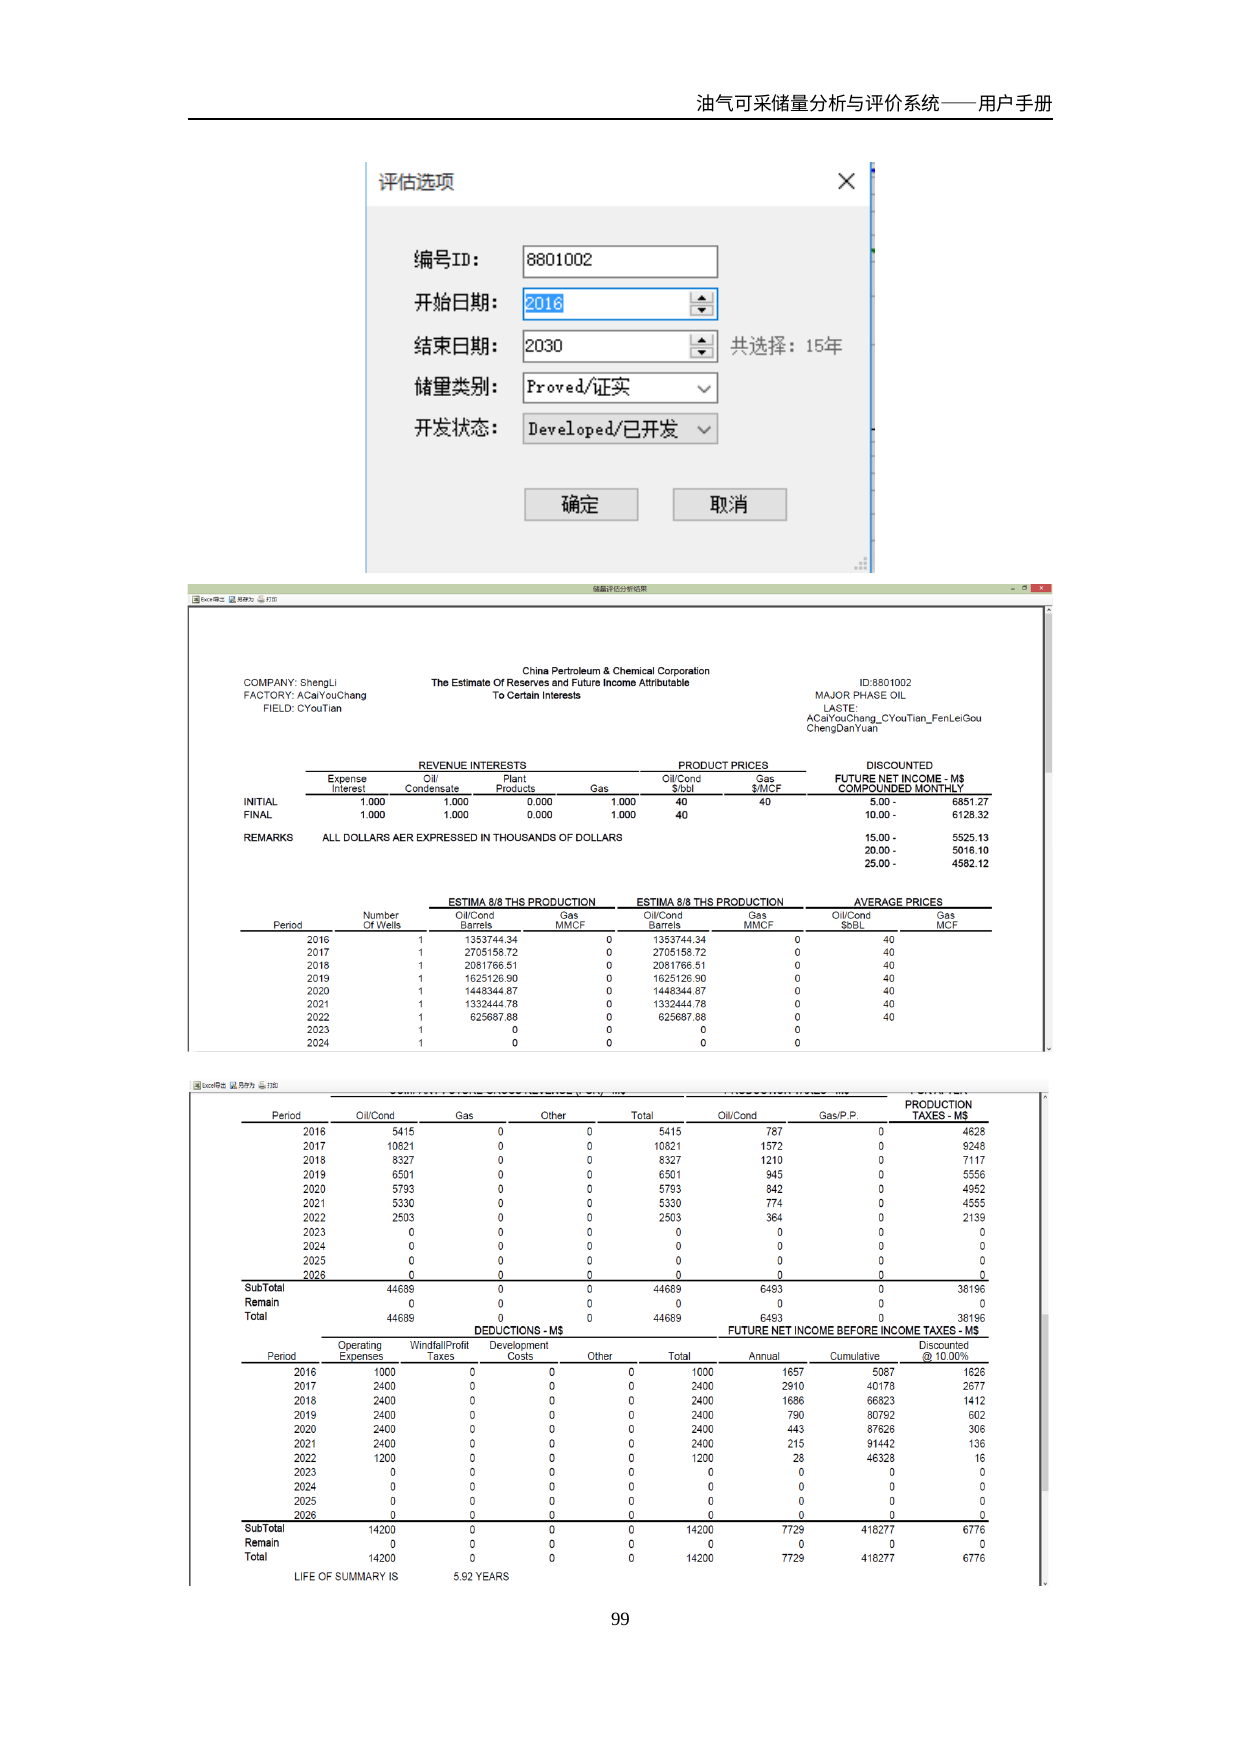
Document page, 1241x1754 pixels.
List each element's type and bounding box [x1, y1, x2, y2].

picture [187, 584, 1053, 1052]
picture [187, 1077, 1053, 1586]
picture [365, 162, 875, 573]
